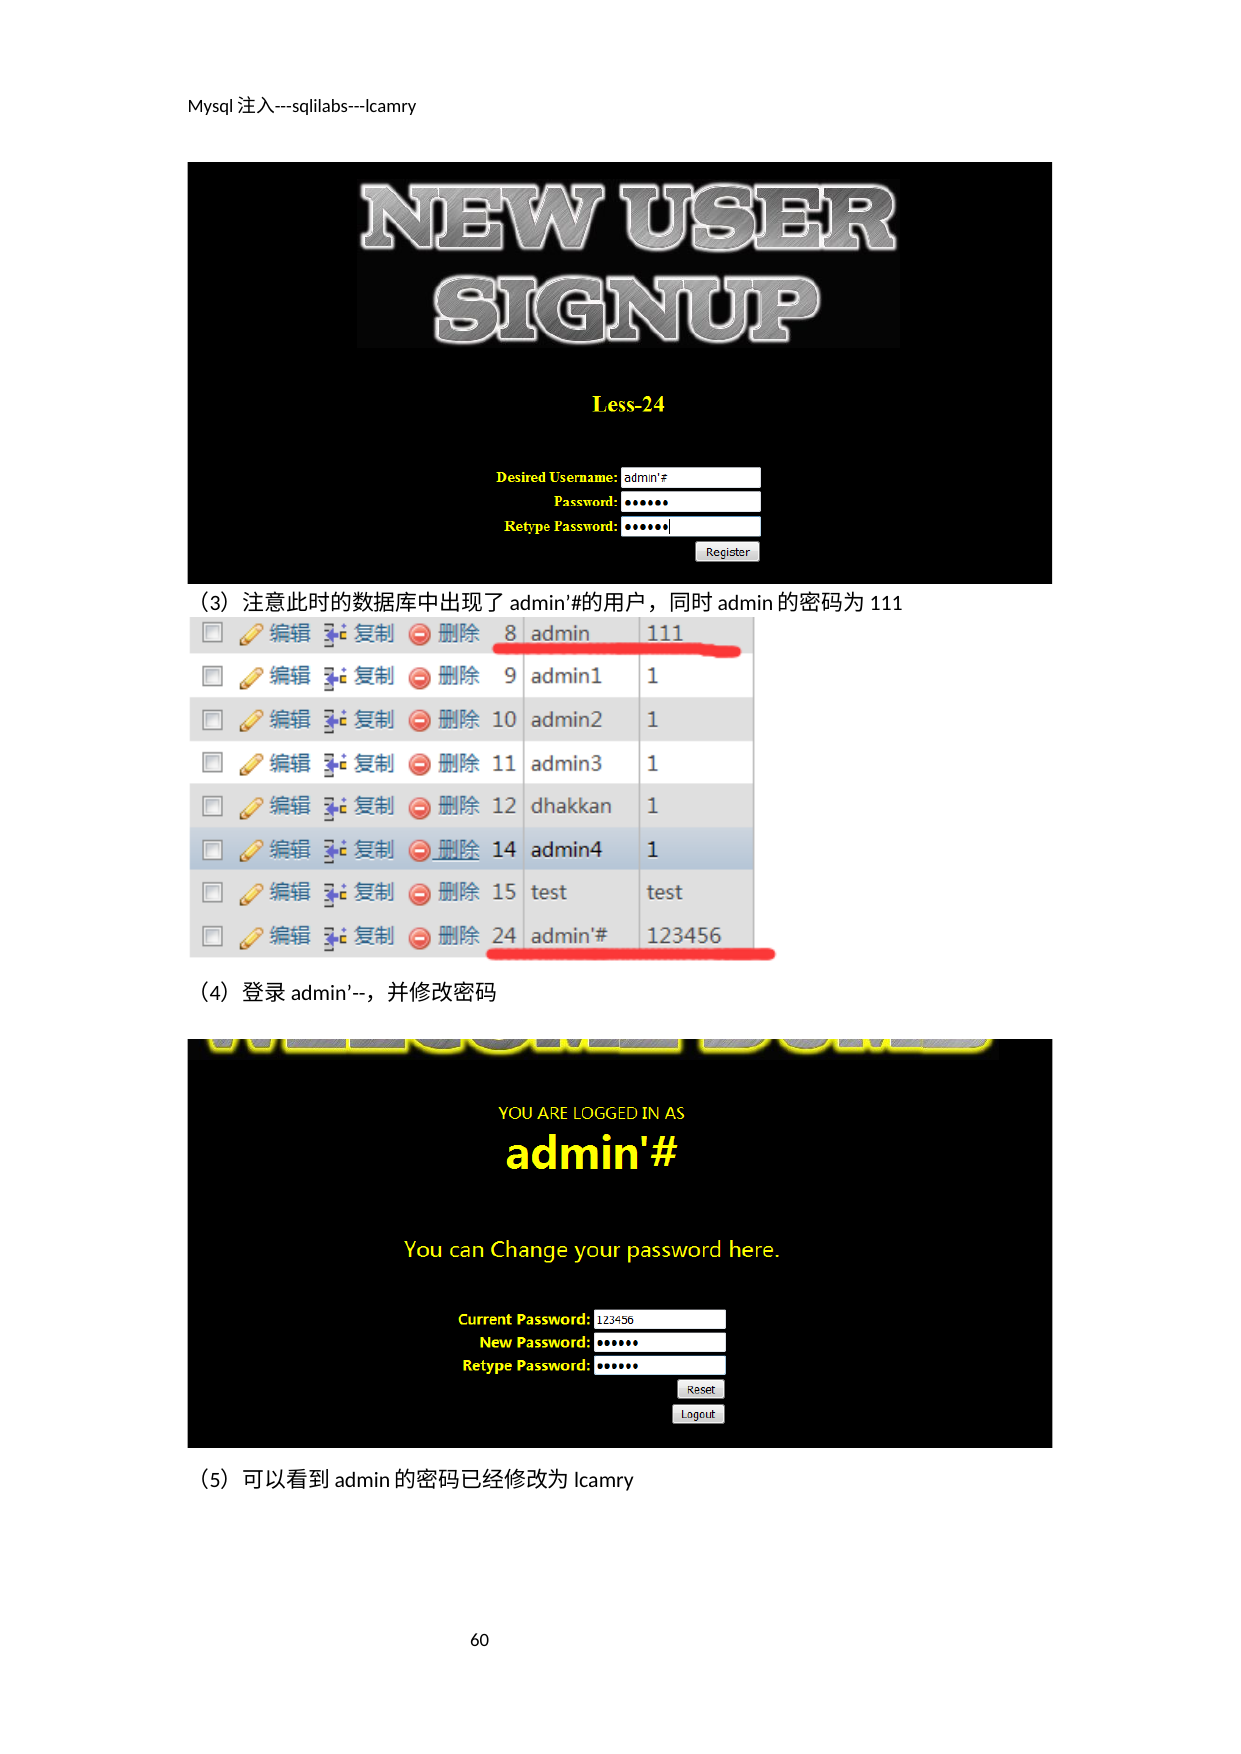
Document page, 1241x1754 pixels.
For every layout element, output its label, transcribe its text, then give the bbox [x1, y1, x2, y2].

list 注意此时的数据库中出现了admin’#的用户，同时admin的密码为111 [187, 584, 1053, 617]
picture [187, 162, 1053, 584]
list 可以看到admin的密码已经修改为lcamry [187, 1462, 1053, 1494]
picture [187, 617, 836, 967]
picture [187, 1039, 1053, 1448]
list 登录admin’--，并修改密码 [187, 974, 1053, 1007]
